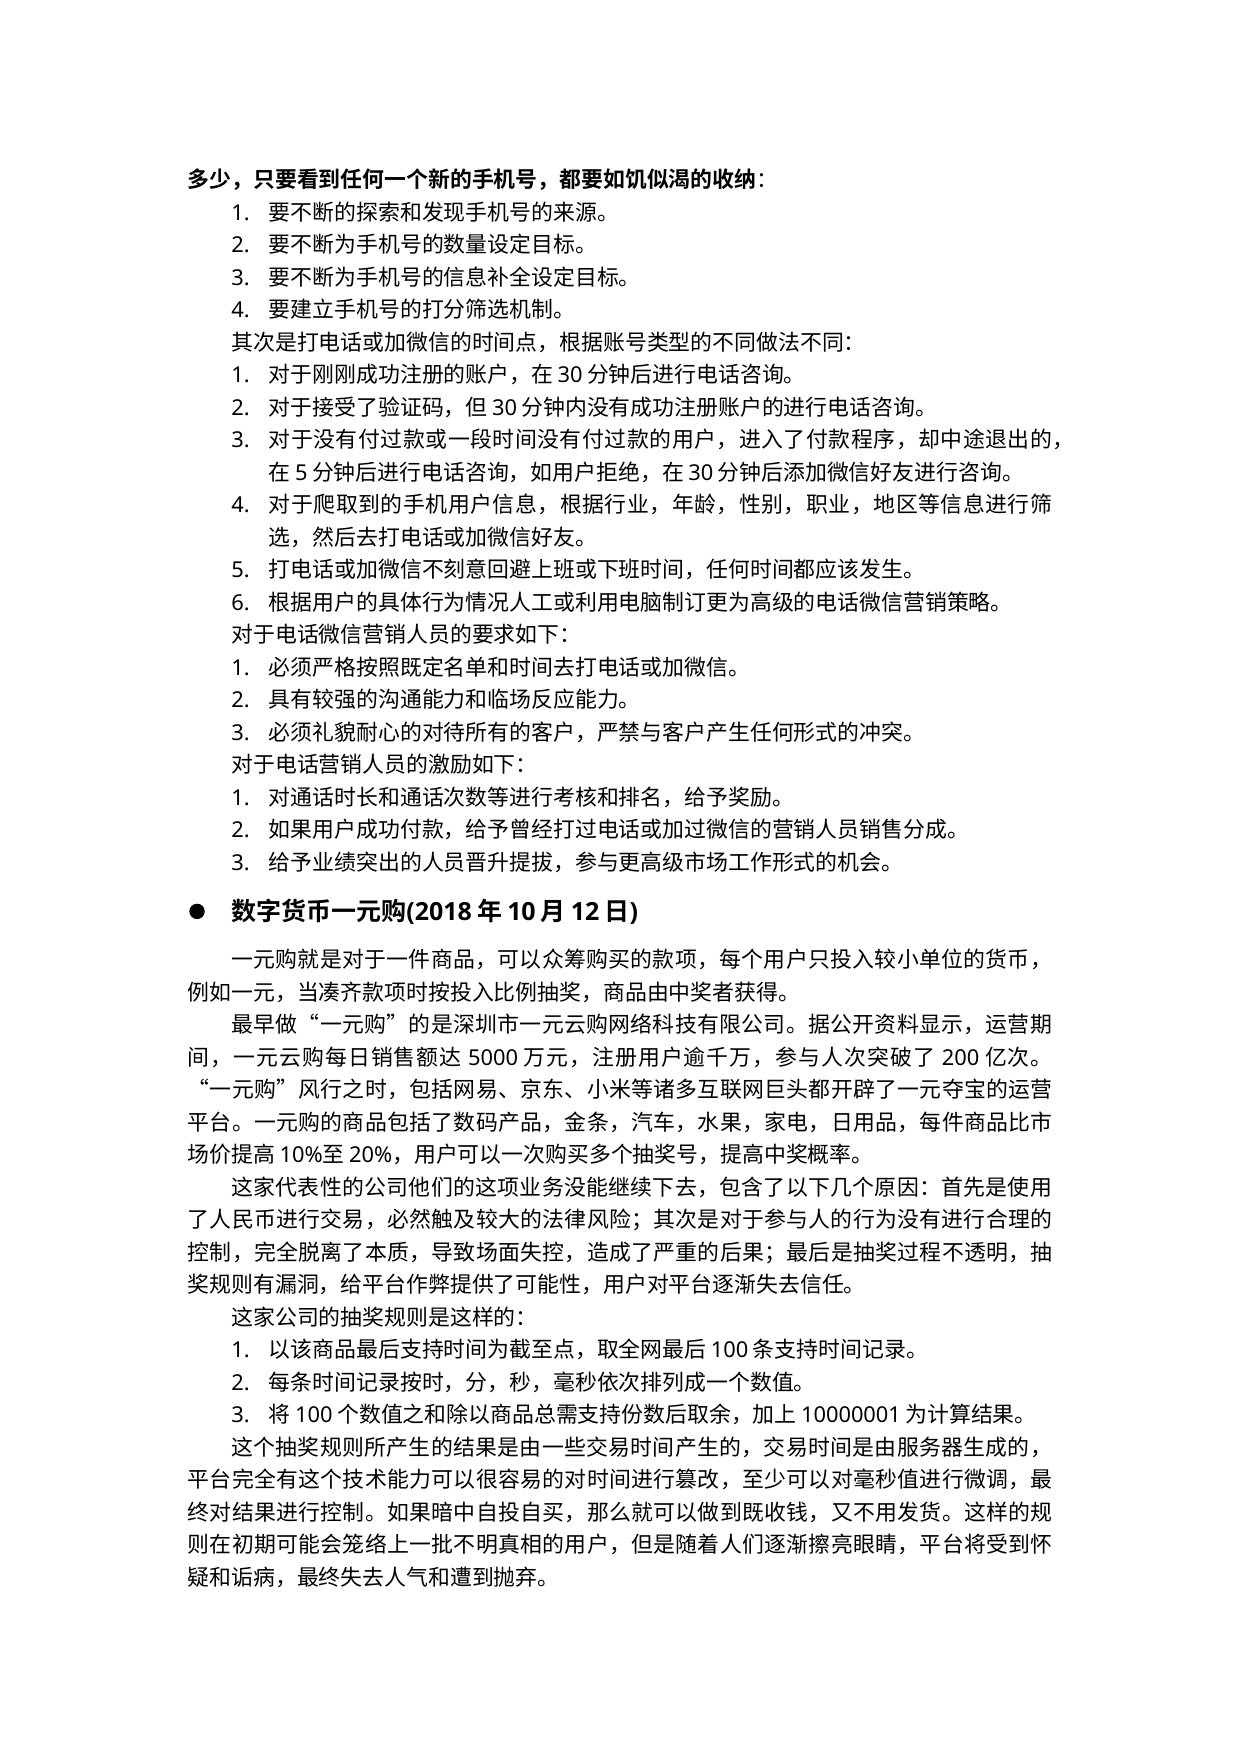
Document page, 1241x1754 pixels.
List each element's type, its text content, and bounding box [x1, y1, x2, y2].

text 这个抽奖规则所产生的结果是由一些交易时间产生的，交易时间是由服务器生成的，平台完全有这个技术能力可以很容易的对时间进行篡改，至少可以对毫秒值进行微调，最终对结果进行控制。如果暗中自投自买，那么就可以做到既收钱，又不用发货。这样的规则在初期可能会笼络上一批不明真相的用户，但是随着人们逐渐擦亮眼睛，平台将受到怀疑和诟病，最终失去人气和遭到抛弃。 [187, 1429, 1053, 1592]
text 这家公司的抽奖规则是这样的： [187, 1299, 1053, 1332]
list 对于没有付过款或一段时间没有付过款的用户，进入了付款程序，却中途退出的，在5分钟后进行电话咨询，如用户拒绝，在30分钟后添加微信好友进行咨询。 [231, 422, 1053, 487]
list 给予业绩突出的人员晋升提拔，参与更高级市场工作形式的机会。 [231, 844, 1053, 877]
list 对通话时长和通话次数等进行考核和排名，给予奖励。 [231, 779, 1053, 812]
list 对于刚刚成功注册的账户，在30分钟后进行电话咨询。 [231, 357, 1053, 389]
list 必须严格按照既定名单和时间去打电话或加微信。 [231, 649, 1053, 682]
list 必须礼貌耐心的对待所有的客户，严禁与客户产生任何形式的冲突。 [231, 714, 1053, 747]
list 具有较强的沟通能力和临场反应能力。 [231, 682, 1053, 714]
text 这家代表性的公司他们的这项业务没能继续下去，包含了以下几个原因：首先是使用了人民币进行交易，必然触及较大的法律风险；其次是对于参与人的行为没有进行合理的控制，完全脱离了本质，导致场面失控，造成了严重的后果；最后是抽奖过程不透明，抽奖规则有漏洞，给平台作弊提供了可能性，用户对平台逐渐失去信任。 [187, 1169, 1053, 1299]
list 将100个数值之和除以商品总需支持份数后取余，加上10000001为计算结果。 [231, 1397, 1053, 1429]
list 以该商品最后支持时间为截至点，取全网最后100条支持时间记录。 [231, 1332, 1053, 1364]
list 每条时间记录按时，分，秒，毫秒依次排列成一个数值。 [231, 1364, 1053, 1397]
text 其次是打电话或加微信的时间点，根据账号类型的不同做法不同： [187, 324, 1053, 357]
list 对于爬取到的手机用户信息，根据行业，年龄，性别，职业，地区等信息进行筛选，然后去打电话或加微信好友。 [231, 487, 1053, 552]
list 要不断为手机号的数量设定目标。 [231, 227, 1053, 259]
list 数字货币一元购(2018年10月12日) [187, 877, 1053, 942]
text 对于电话微信营销人员的要求如下： [231, 617, 1053, 649]
text 对于电话营销人员的激励如下： [231, 747, 1053, 779]
list 如果用户成功付款，给予曾经打过电话或加过微信的营销人员销售分成。 [231, 812, 1053, 844]
list 对于接受了验证码，但30分钟内没有成功注册账户的进行电话咨询。 [231, 389, 1053, 422]
list 根据用户的具体行为情况人工或利用电脑制订更为高级的电话微信营销策略。 [231, 584, 1053, 617]
list 要不断为手机号的信息补全设定目标。 [231, 259, 1053, 292]
list 要建立手机号的打分筛选机制。 [231, 292, 1053, 324]
text 一元购就是对于一件商品，可以众筹购买的款项，每个用户只投入较小单位的货币，例如一元，当凑齐款项时按投入比例抽奖，商品由中奖者获得。 [187, 942, 1053, 1007]
list 要不断的探索和发现手机号的来源。 [231, 194, 1053, 227]
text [187, 162, 1053, 194]
list 打电话或加微信不刻意回避上班或下班时间，任何时间都应该发生。 [231, 552, 1053, 584]
text 最早做“一元购”的是深圳市一元云购网络科技有限公司。据公开资料显示，运营期间，一元云购每日销售额达5000万元，注册用户逾千万，参与人次突破了200亿次。“一元购”风行之时，包括网易、京东、小米等诸多互联网巨头都开辟了一元夺宝的运营平台。一元购的商品包括了数码产品，金条，汽车，水果，家电，日用品，每件商品比市场价提高10%至20%，用户可以一次购买多个抽奖号，提高中奖概率。 [187, 1007, 1053, 1169]
